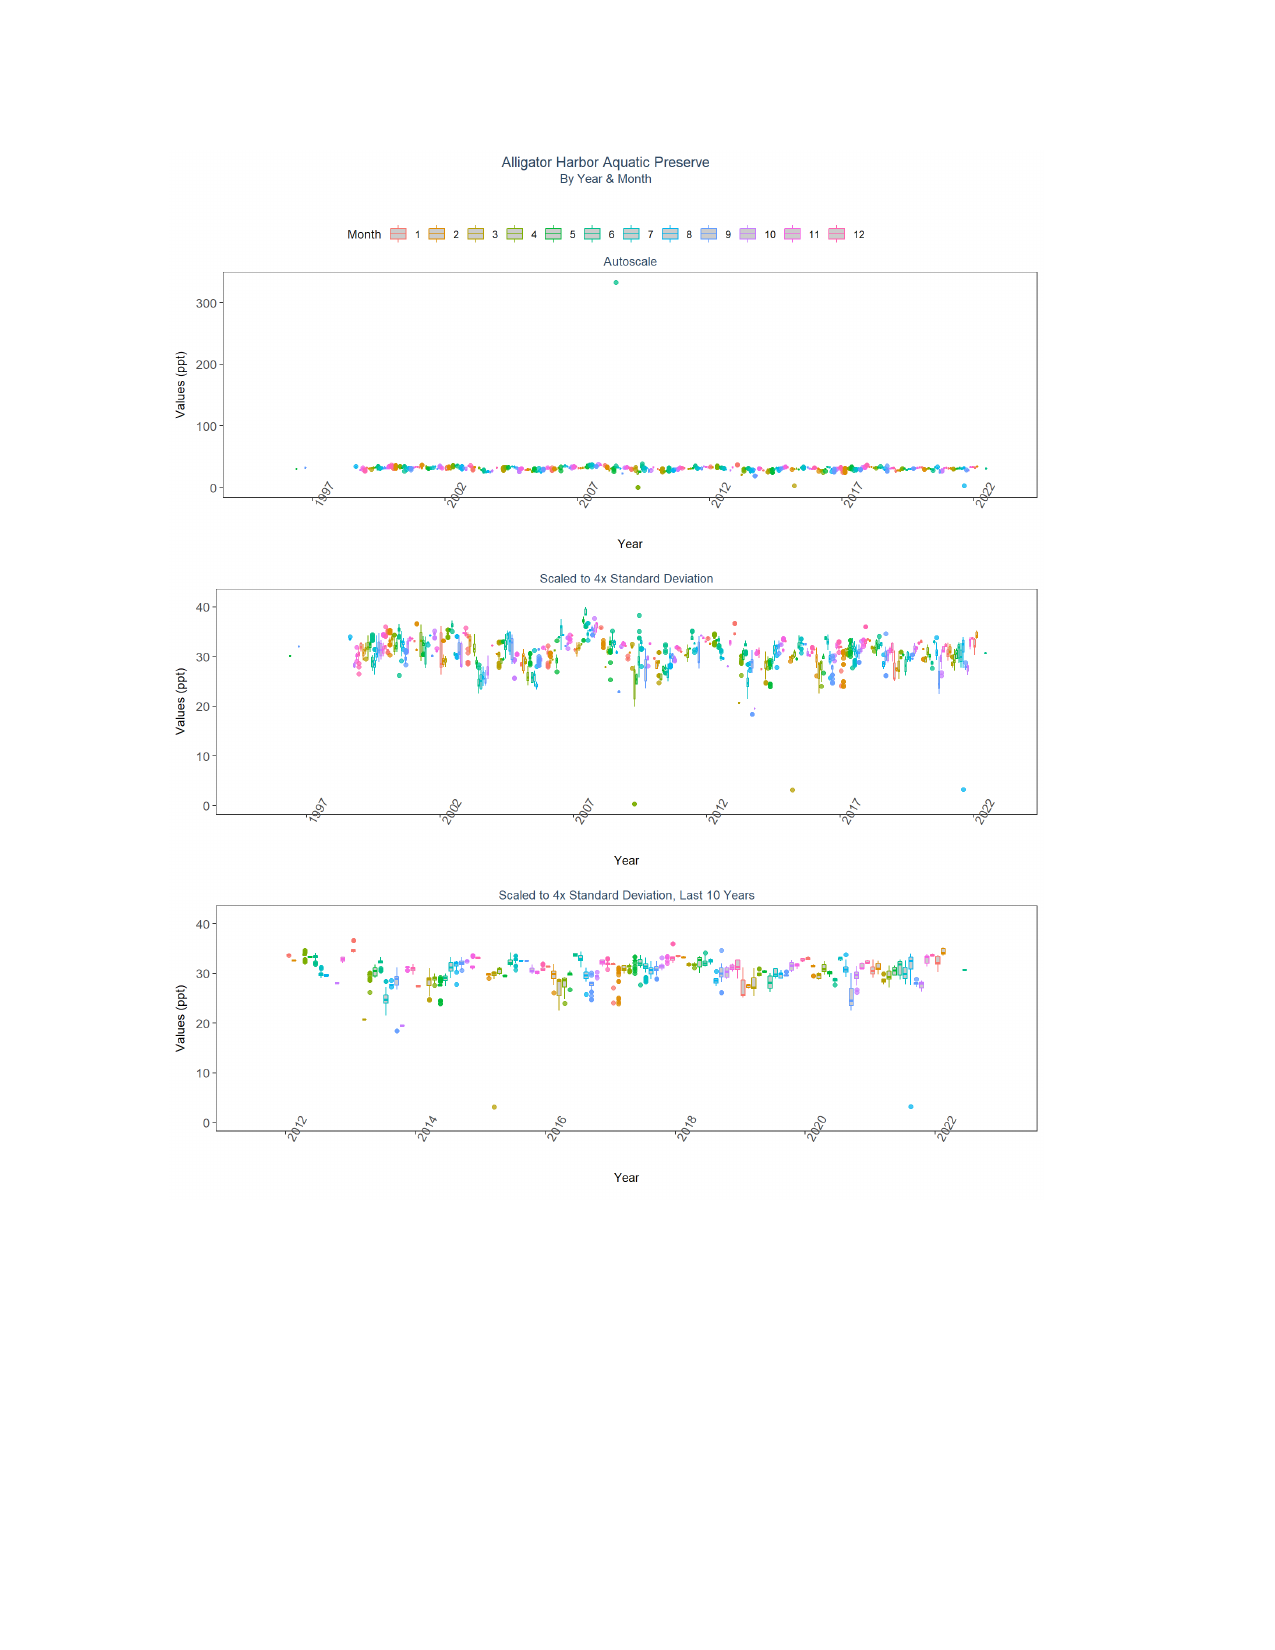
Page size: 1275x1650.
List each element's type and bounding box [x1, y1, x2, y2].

picture [168, 150, 1044, 1200]
